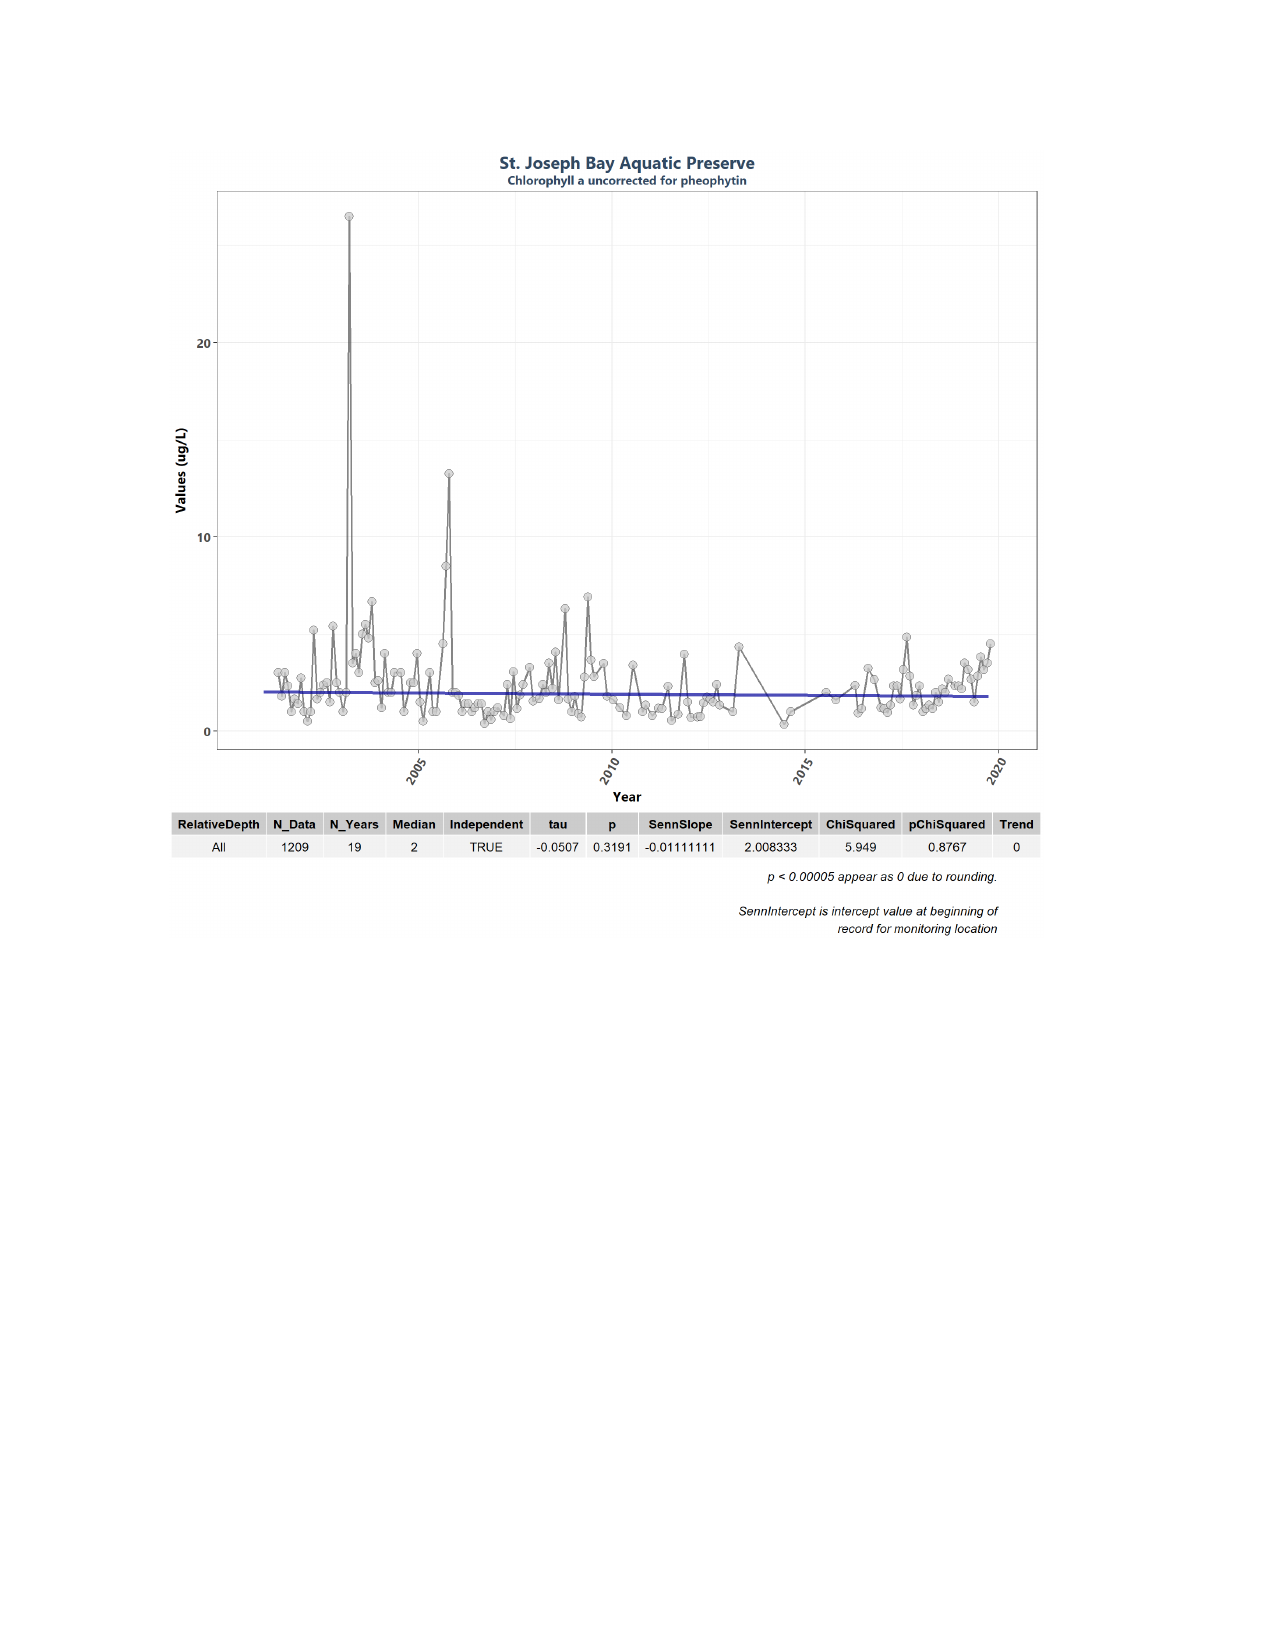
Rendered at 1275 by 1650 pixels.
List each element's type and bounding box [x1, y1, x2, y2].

picture [168, 150, 1044, 938]
